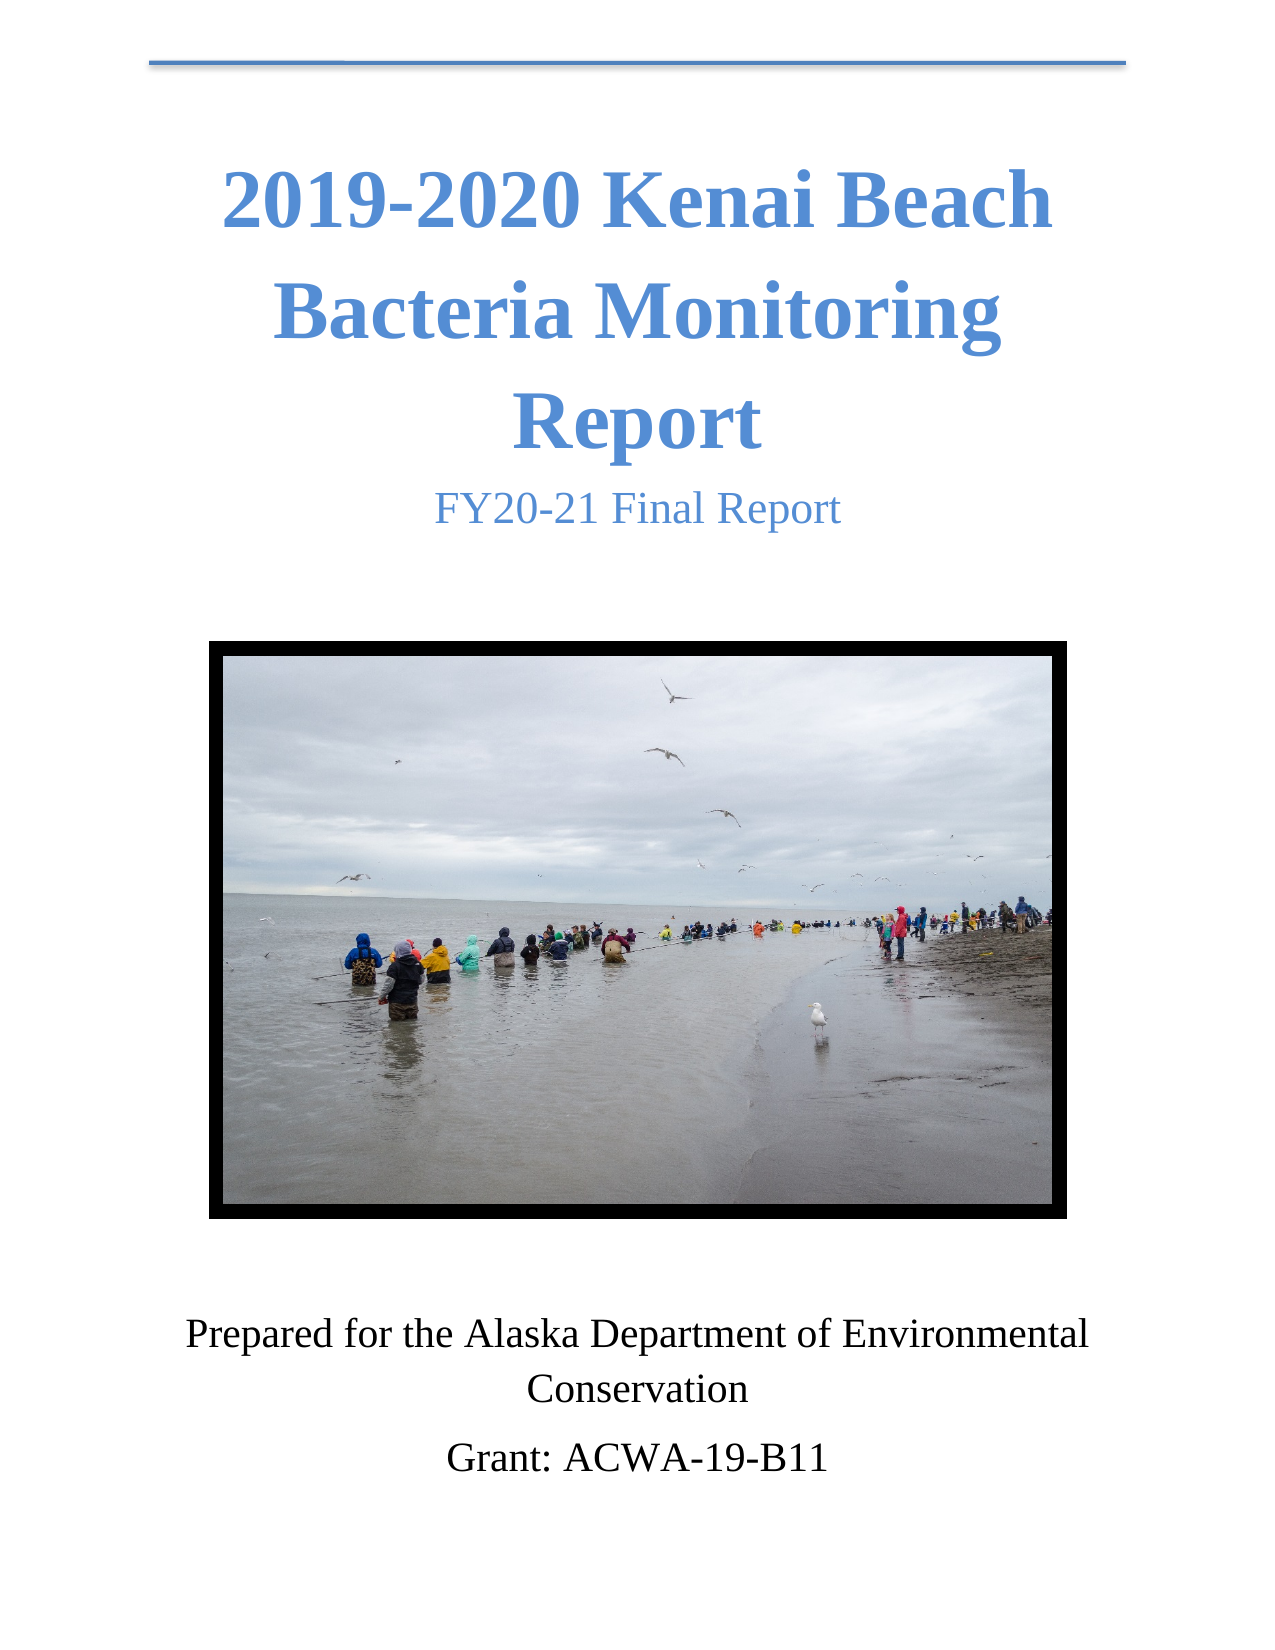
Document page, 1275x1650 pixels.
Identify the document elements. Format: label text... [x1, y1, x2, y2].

picture [223, 656, 1052, 1204]
text FY20-21 Final Report [150, 481, 1125, 533]
text Grant: ACWA-19-B11 [150, 1432, 1125, 1480]
text 2019-2020 Kenai Beach Bacteria Monitoring Report [150, 150, 1125, 466]
text Prepared for the Alaska Department of Environmental Conservation [150, 1308, 1125, 1411]
